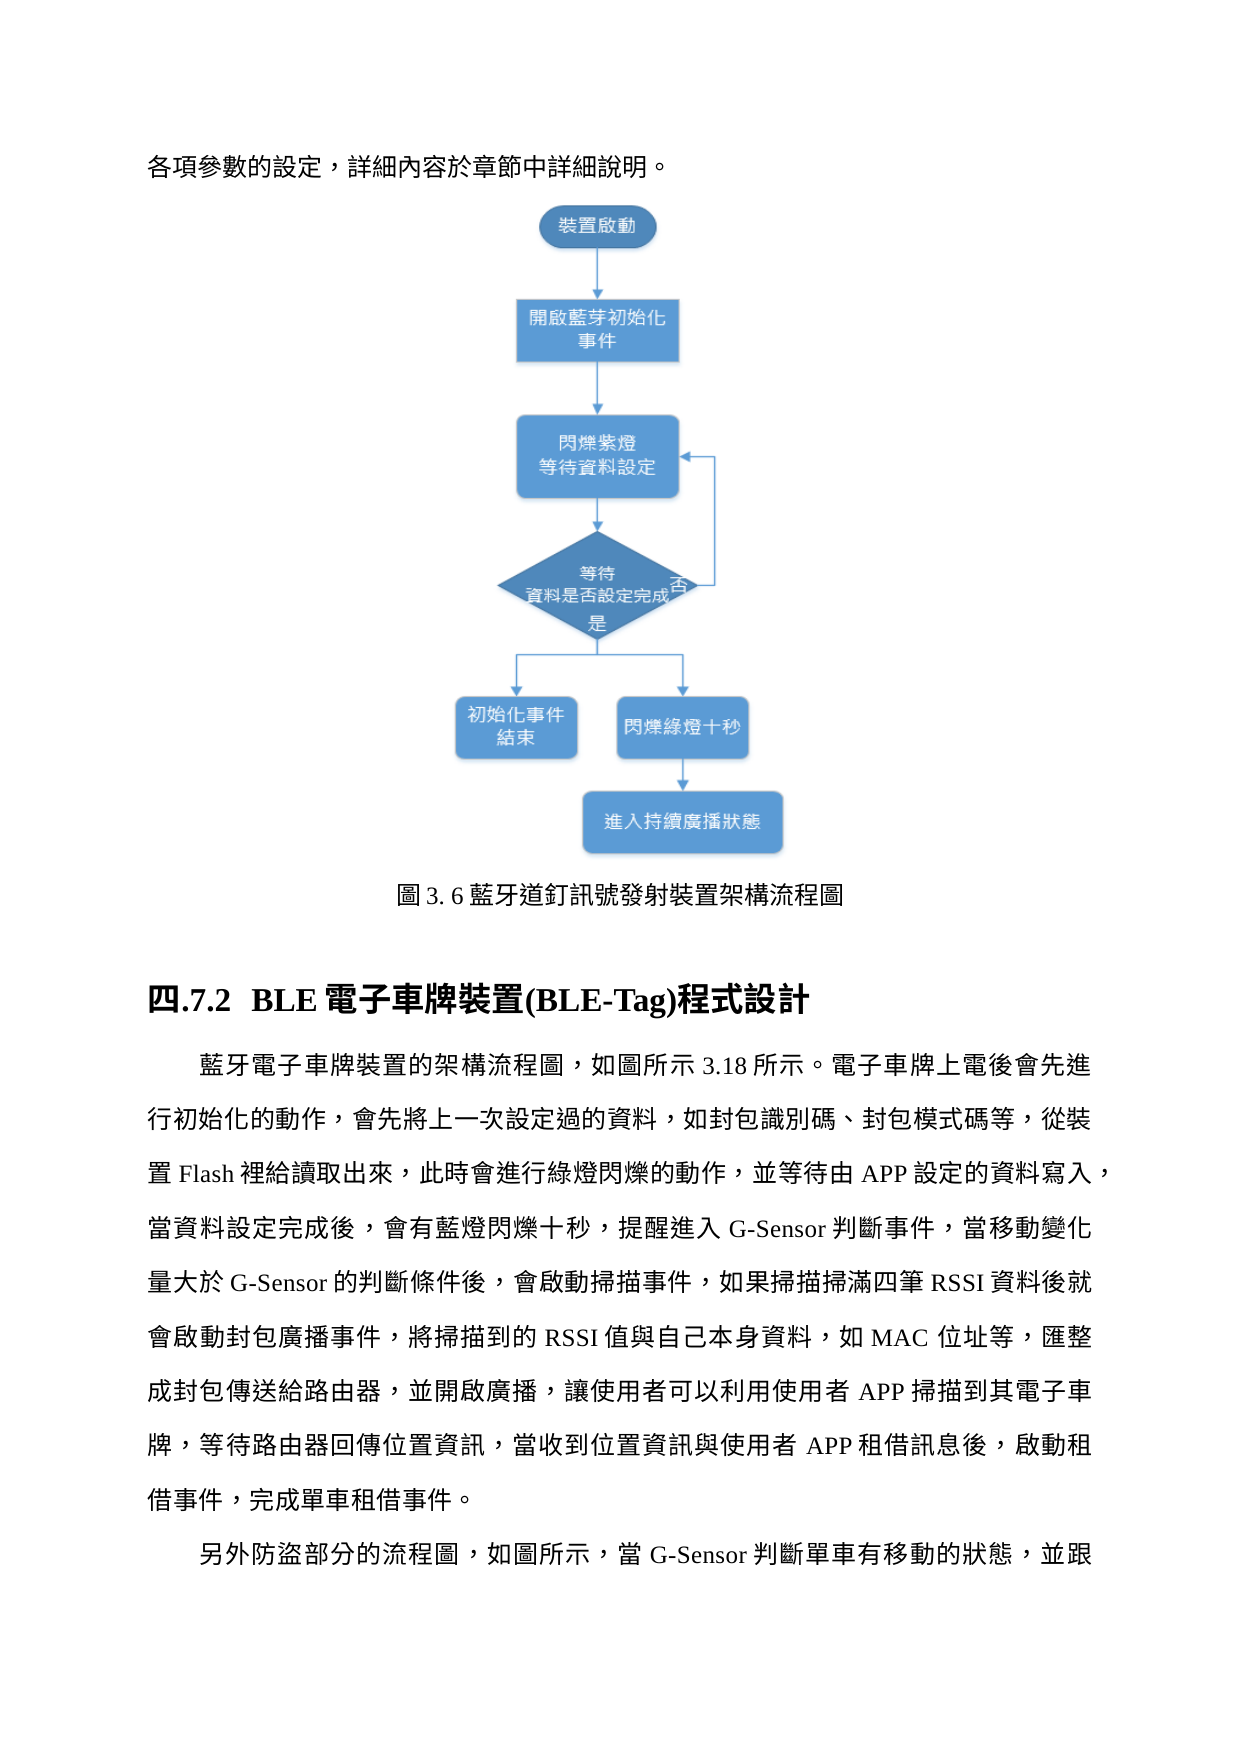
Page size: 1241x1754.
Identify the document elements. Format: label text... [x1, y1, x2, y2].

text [148, 148, 1092, 184]
text 藍牙電子車牌裝置的架構流程圖，如圖所示3.18所示。電子車牌上電後會先進行初始化的動作，會先將上一次設定過的資料，如封包識別碼、封包模式碼等，從裝置Flash裡給讀取出來，此時會進行綠燈閃爍的動作，並等待由APP設定的資料寫入，當資料設定完成後，會有藍燈閃爍十秒，提醒進入G-Sensor判斷事件，當移動變化量大於G-Sensor的判斷條件後，會啟動掃描事件，如果掃描掃滿四筆RSSI資料後就會啟動封包廣播事件，將掃描到的RSSI值與自己本身資料，如MAC 位址等，匯整成封包傳送給路由器，並開啟廣播，讓使用者可以利用使用者APP掃描到其電子車牌，等待路由器回傳位置資訊，當收到位置資訊與使用者APP租借訊息後，啟動租借事件，完成單車租借事件。 [148, 1045, 1092, 1516]
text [148, 1534, 1092, 1571]
subtitle BLE電子車牌裝置(BLE-Tag)程式設計 [148, 973, 1067, 1021]
picture [450, 202, 790, 861]
